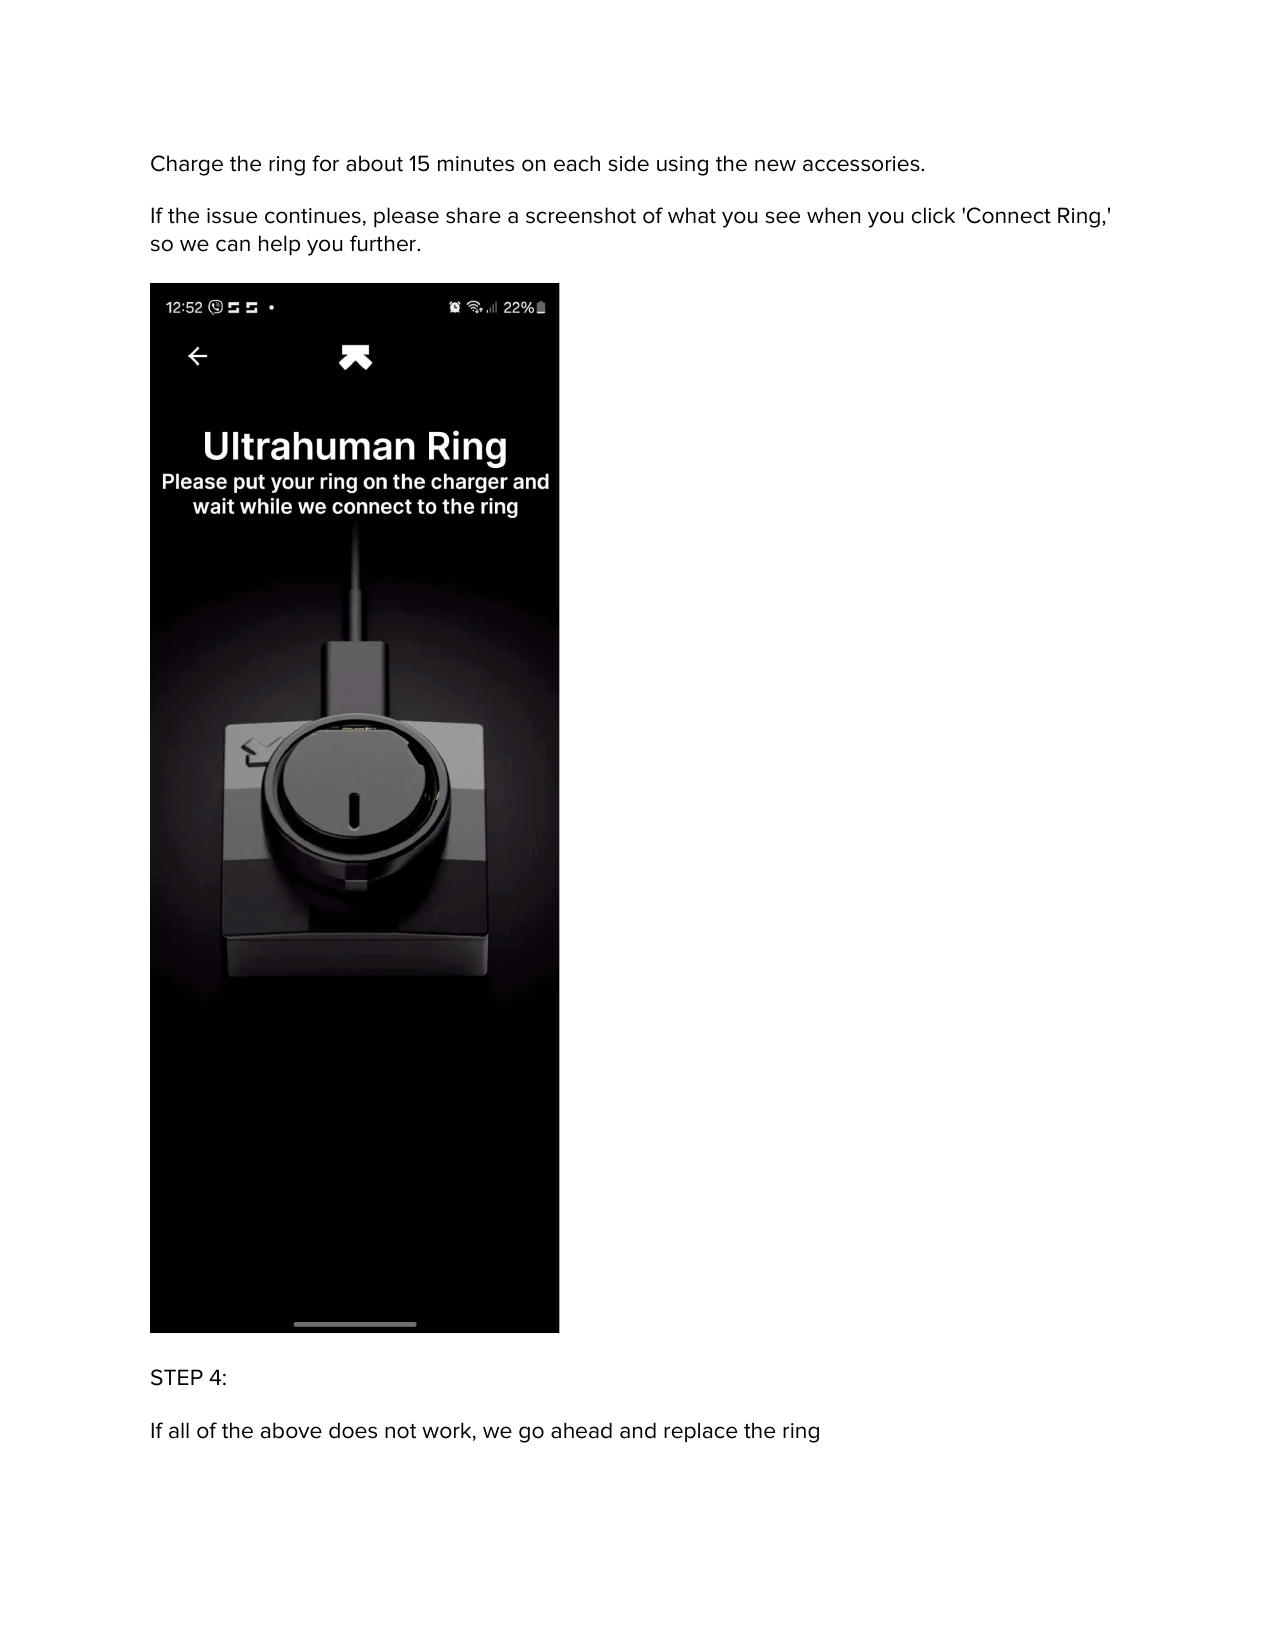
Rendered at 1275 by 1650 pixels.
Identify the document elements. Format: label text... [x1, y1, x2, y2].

text If the issue continues, please share a screenshot of what you see when you click 'Connect Ring,' so we can help you further. [150, 203, 1125, 259]
text If all of the above does not work, we go ahead and replace the ring [150, 1417, 1125, 1445]
picture [150, 283, 560, 1333]
text STEP 4: [150, 1364, 1125, 1392]
text Charge the ring for about 15 minutes on each side using the new accessories. [150, 150, 1125, 178]
